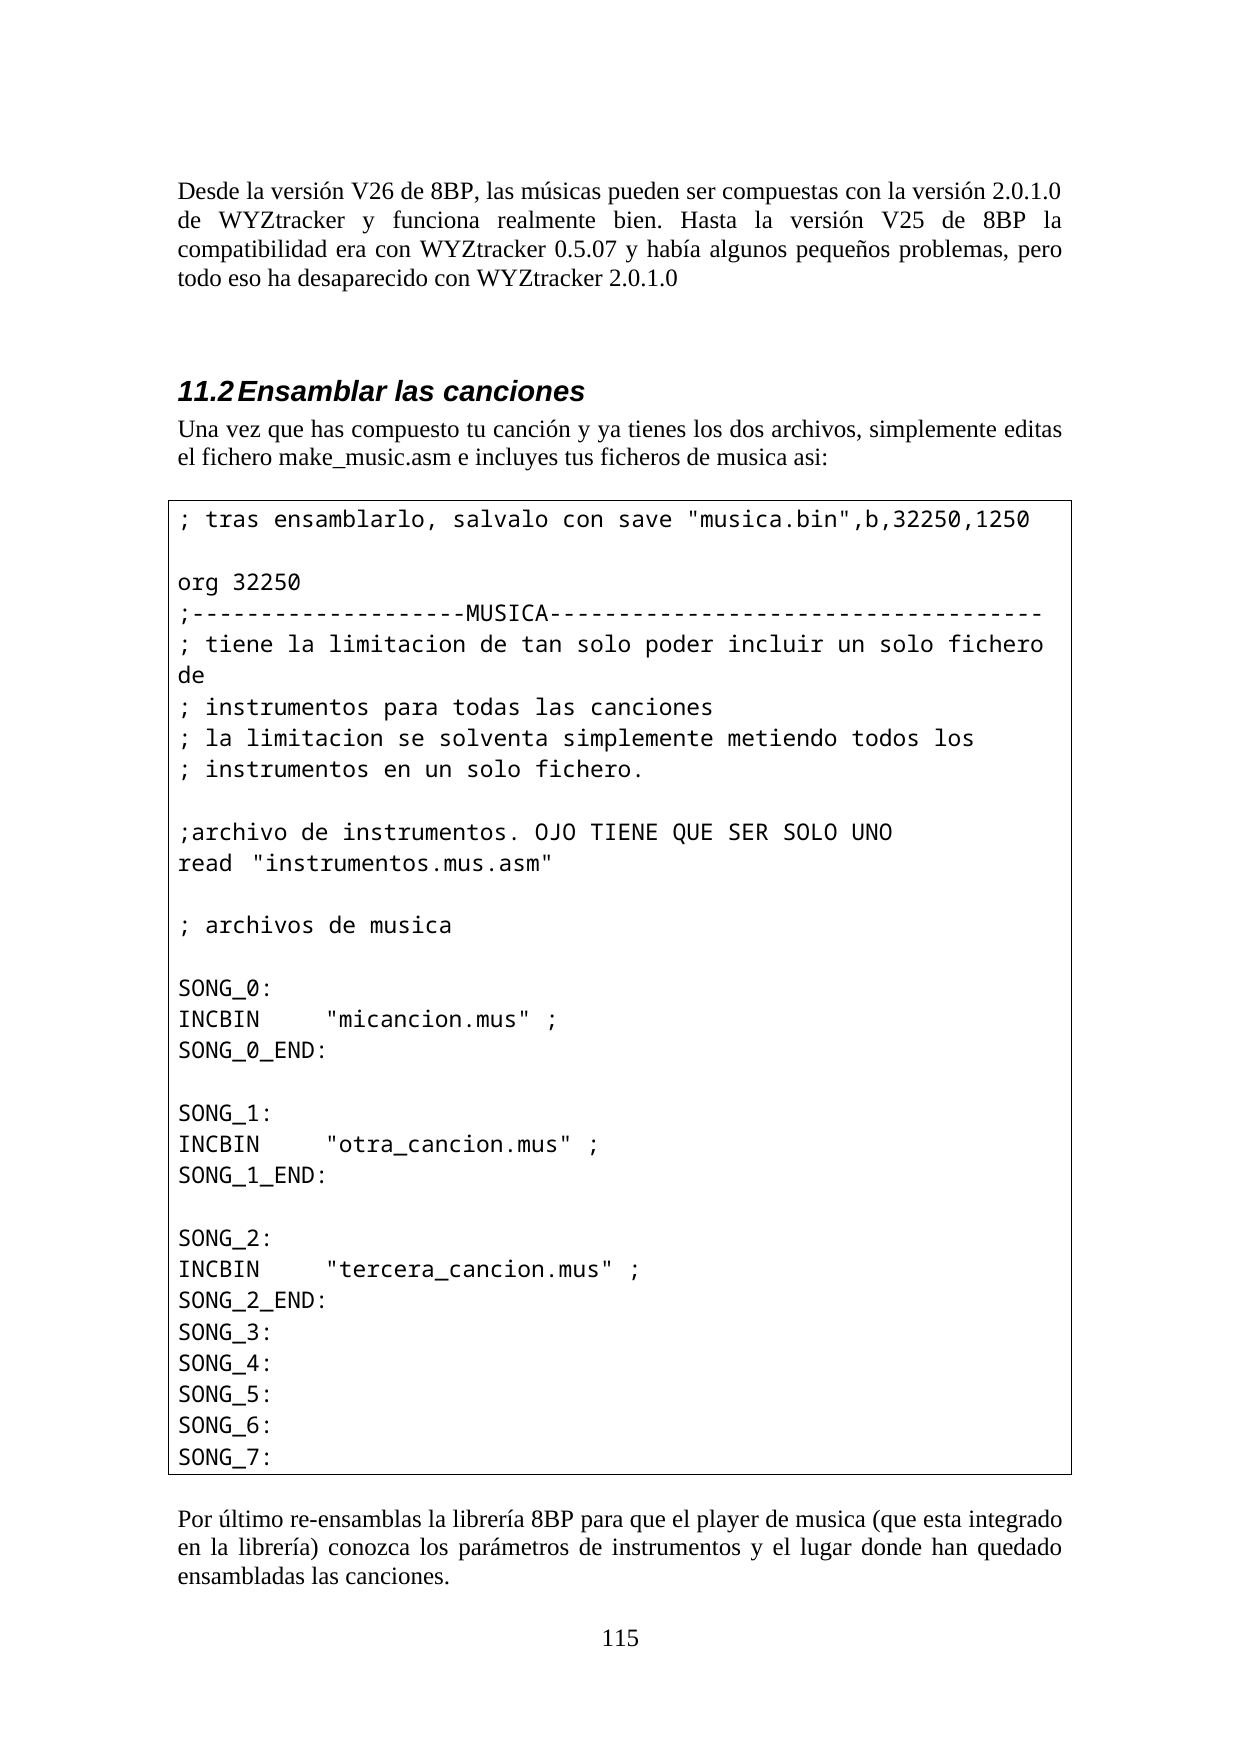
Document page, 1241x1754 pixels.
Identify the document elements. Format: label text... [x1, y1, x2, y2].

text Por último re-ensamblas la librería 8BP para que el player de musica (que esta integrado en la librería) conozca los parámetros de instrumentos y el lugar donde han quedado ensambladas las canciones. [177, 1504, 1063, 1590]
text INCBIN "otra_cancion.mus" ; [177, 1128, 1063, 1159]
text SONG_7: [169, 1437, 1071, 1474]
text SONG_2_END: [177, 1284, 1063, 1316]
text ; archivos de musica [177, 909, 1063, 941]
text ;archivo de instrumentos. OJO TIENE QUE SER SOLO UNO [177, 816, 1063, 847]
subtitle Ensamblar las canciones [177, 374, 1063, 407]
text INCBIN "micancion.mus" ; [177, 1003, 1063, 1034]
text SONG_4: [177, 1347, 1063, 1378]
text ; la limitacion se solventa simplemente metiendo todos los [177, 722, 1063, 753]
text ; tras ensamblarlo, salvalo con save "musica.bin",b,32250,1250 [169, 501, 1071, 534]
text SONG_6: [177, 1409, 1063, 1437]
text Una vez que has compuesto tu canción y ya tienes los dos archivos, simplemente editas el fichero make_music.asm e incluyes tus ficheros de musica asi: [177, 414, 1063, 471]
text ; tiene la limitacion de tan solo poder incluir un solo fichero de [177, 628, 1063, 691]
text INCBIN "tercera_cancion.mus" ; [177, 1253, 1063, 1284]
text ; instrumentos para todas las canciones [177, 691, 1063, 722]
text SONG_0_END: [177, 1034, 1063, 1066]
text org 32250 [177, 566, 1063, 597]
text ;--------------------MUSICA------------------------------------ [177, 597, 1063, 628]
text SONG_0: [177, 972, 1063, 1003]
text read "instrumentos.mus.asm" [177, 847, 1063, 878]
text SONG_3: [177, 1316, 1063, 1347]
text ; instrumentos en un solo fichero. [177, 753, 1063, 784]
text Desde la versión V26 de 8BP, las músicas pueden ser compuestas con la versión 2.0.1.0 de WYZtracker y funciona realmente bien. Hasta la versión V25 de 8BP la compatibilidad era con WYZtracker 0.5.07 y había algunos pequeños problemas, pero todo eso ha desaparecido con WYZtracker 2.0.1.0 [177, 176, 1063, 291]
text SONG_1: [177, 1097, 1063, 1128]
text SONG_1_END: [177, 1159, 1063, 1191]
text SONG_5: [177, 1378, 1063, 1409]
text SONG_2: [177, 1222, 1063, 1253]
